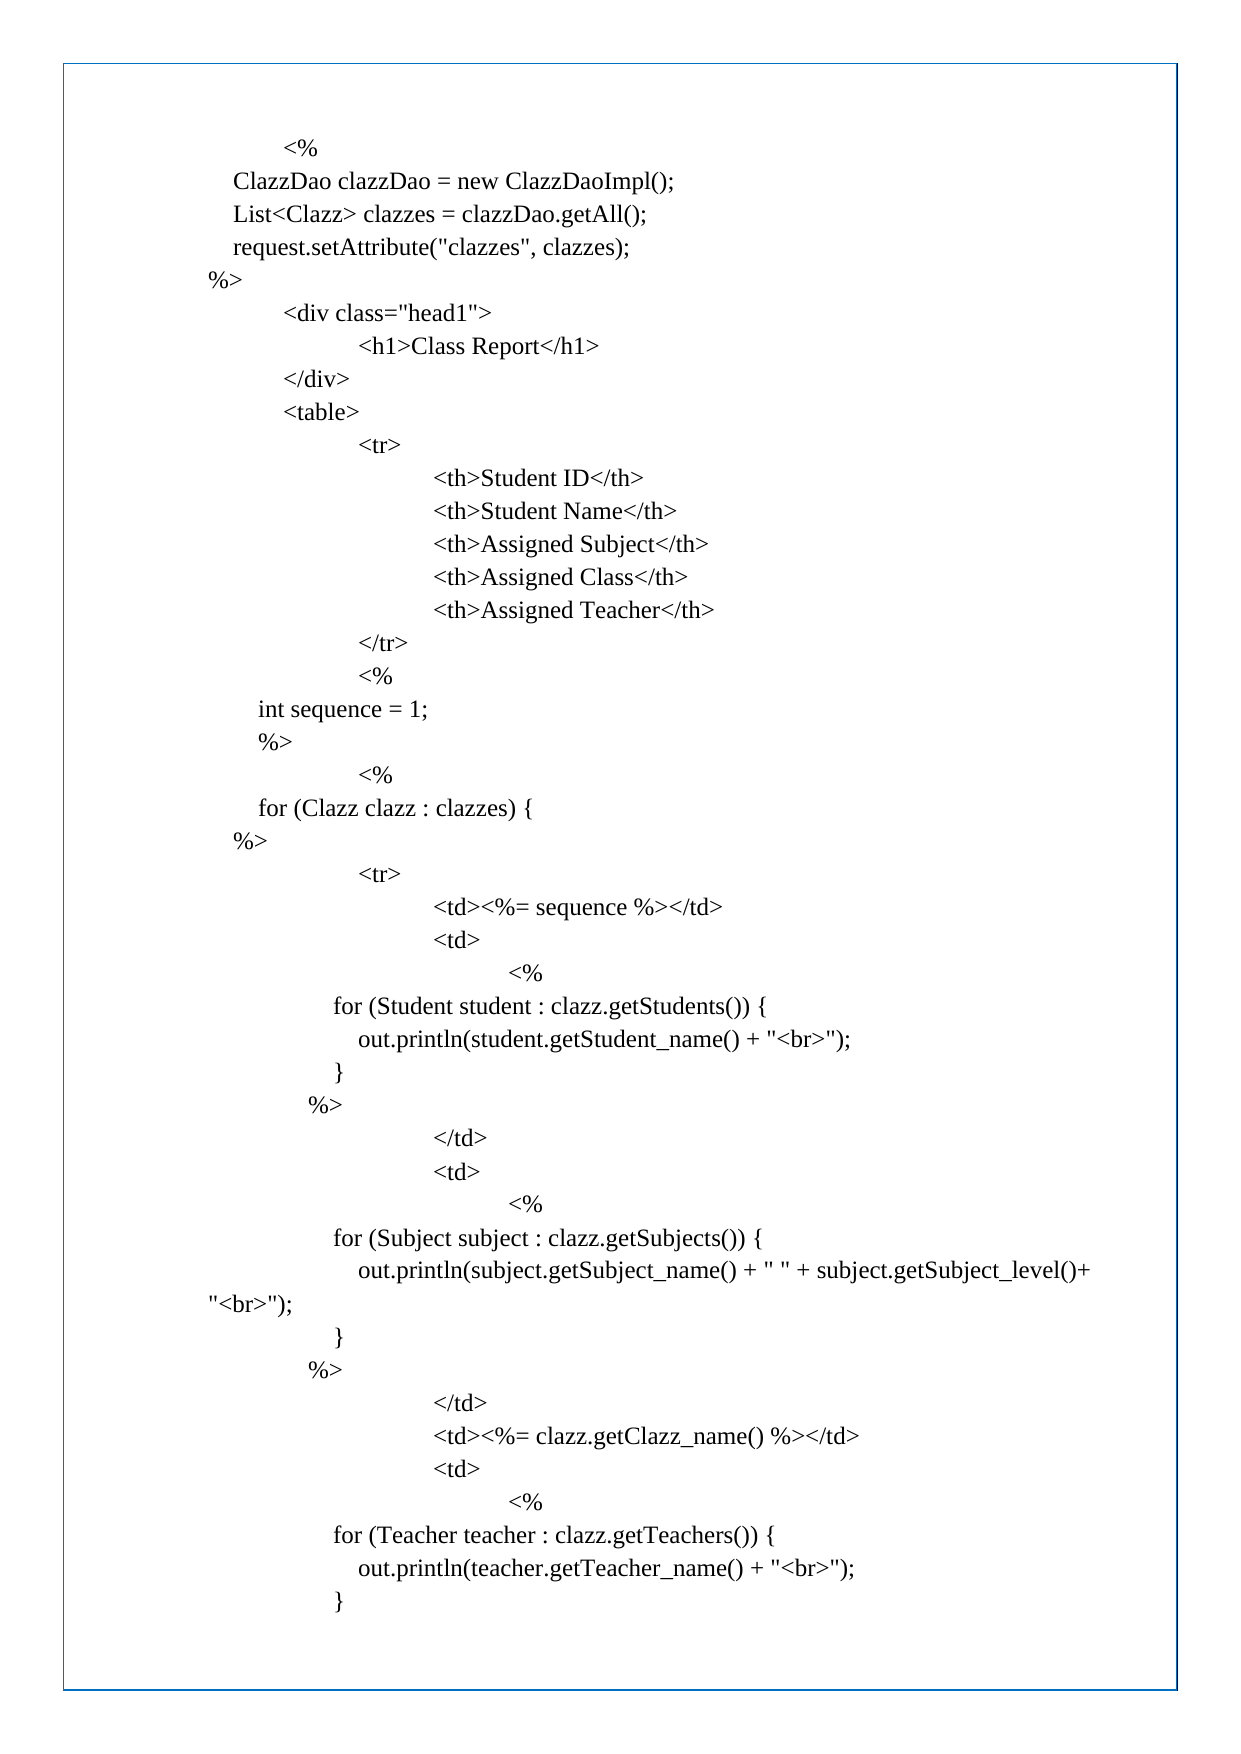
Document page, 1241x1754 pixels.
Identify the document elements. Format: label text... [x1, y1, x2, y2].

list <th>Student Name</th> [208, 496, 1106, 525]
list <td> [208, 925, 1106, 954]
list request.setAttribute("clazzes", clazzes); [208, 232, 1106, 261]
list } [208, 1057, 1106, 1086]
list <tr> [208, 430, 1106, 459]
list out.println(subject.getSubject_name() + " " + subject.getSubject_level()+ "<br>"); [208, 1256, 1106, 1317]
list } [208, 1322, 1106, 1350]
list ClazzDao clazzDao = new ClazzDaoImpl(); [208, 166, 1106, 195]
list for (Clazz clazz : clazzes) { [208, 793, 1106, 822]
list <tr> [208, 859, 1106, 888]
list <% [208, 760, 1106, 789]
list <% [208, 1487, 1106, 1516]
list <td><%= clazz.getClazz_name() %></td> [208, 1421, 1106, 1449]
list <td> [208, 1454, 1106, 1482]
list <h1>Class Report</h1> [208, 331, 1106, 360]
list List<Clazz> clazzes = clazzDao.getAll(); [208, 199, 1106, 228]
list <th>Student ID</th> [208, 463, 1106, 492]
list %> [208, 1355, 1106, 1383]
list </td> [208, 1123, 1106, 1152]
list int sequence = 1; [208, 694, 1106, 723]
list <th>Assigned Class</th> [208, 562, 1106, 591]
list %> [208, 1091, 1106, 1119]
list for (Student student : clazz.getStudents()) { [208, 991, 1106, 1020]
list out.println(teacher.getTeacher_name() + "<br>"); [208, 1553, 1106, 1582]
list %> [208, 826, 1106, 855]
list </td> [208, 1388, 1106, 1416]
list } [208, 1586, 1106, 1614]
list <% [208, 133, 1106, 162]
list %> [208, 265, 1106, 294]
list <table> [208, 397, 1106, 426]
list <td> [208, 1157, 1106, 1185]
list for (Subject subject : clazz.getSubjects()) { [208, 1223, 1106, 1251]
list </tr> [208, 628, 1106, 657]
list <th>Assigned Subject</th> [208, 529, 1106, 558]
list <td><%= sequence %></td> [208, 892, 1106, 921]
list <% [208, 958, 1106, 987]
list <div class="head1"> [208, 298, 1106, 327]
list </div> [208, 364, 1106, 393]
list <th>Assigned Teacher</th> [208, 595, 1106, 624]
list for (Teacher teacher : clazz.getTeachers()) { [208, 1520, 1106, 1548]
list %> [208, 727, 1106, 756]
list <% [208, 1189, 1106, 1218]
list <% [208, 661, 1106, 690]
list out.println(student.getStudent_name() + "<br>"); [208, 1024, 1106, 1053]
